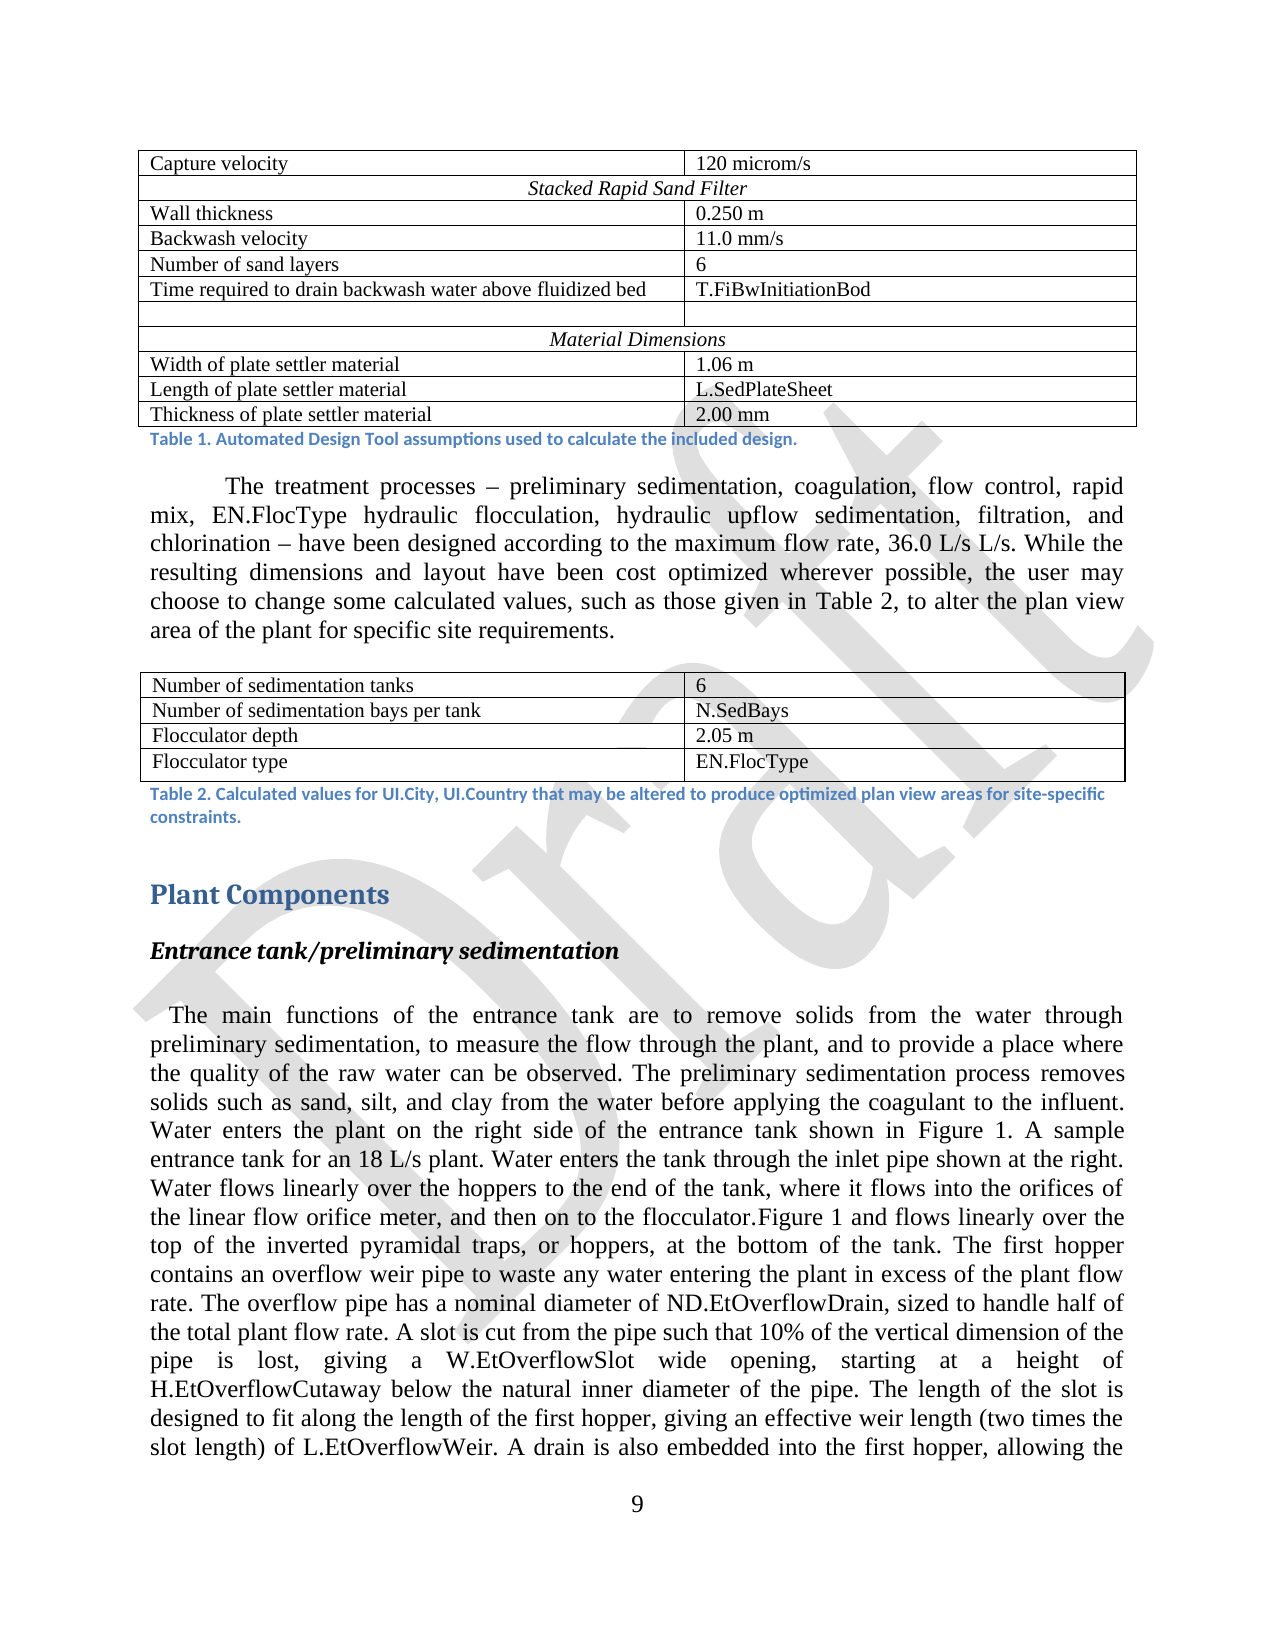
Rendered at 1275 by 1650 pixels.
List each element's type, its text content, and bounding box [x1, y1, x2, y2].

table_cell Thickness of plate settler material [139, 402, 684, 426]
table_cell Width of plate settler material [139, 352, 684, 376]
table_cell Backwash velocity [139, 226, 684, 250]
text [150, 1000, 1125, 1460]
table_cell T.FiBwInitiationBod [685, 277, 1136, 301]
table_cell 120 microm/s [685, 151, 1136, 175]
table_cell 1.06 m [685, 352, 1136, 376]
table_header 6 [685, 673, 1124, 697]
text Table 2. Calculated values for UI.City, UI.Country that may be altered to produce optimized plan view areas for site-specific constraints. [150, 782, 1125, 828]
table_cell 11.0 mm/s [685, 226, 1136, 250]
table_cell 0.250 m [685, 201, 1136, 225]
text The treatment processes – preliminary sedimentation, coagulation, flow control, rapid mix, EN.FlocType hydraulic flocculation, hydraulic upflow sedimentation, filtration, and chlorination – have been designed according to the maximum flow rate, 36.0 L/s L/s. While the resulting dimensions and layout have been cost optimized wherever possible, the user may choose to change some calculated values, such as those given in Table 2, to alter the plan view area of the plant for specific site requirements. [150, 471, 1125, 643]
table_cell Length of plate settler material [139, 377, 684, 401]
table_header Number of sedimentation tanks [141, 673, 684, 697]
table_cell 6 [685, 251, 1136, 276]
table_cell N.SedBays [685, 698, 1124, 722]
table_cell Stacked Rapid Sand Filter [139, 176, 1136, 200]
table_cell L.SedPlateSheet [685, 377, 1136, 401]
table_cell Wall thickness [139, 201, 684, 225]
table_cell 2.00 mm [685, 402, 1136, 426]
text Table 1. Automated Design Tool assumptions used to calculate the included design. [150, 427, 1125, 450]
subtitle Entrance tank/preliminary sedimentation [150, 937, 1125, 965]
table_cell Capture velocity [139, 151, 684, 175]
table_cell Material Dimensions [139, 327, 1136, 351]
table_cell Time required to drain backwash water above fluidized bed [139, 277, 684, 301]
table_cell 2.05 m [685, 724, 1124, 747]
table_cell [685, 302, 1136, 326]
table_cell Flocculator depth [141, 724, 684, 747]
subtitle Plant Components [150, 878, 1125, 912]
table_cell [139, 302, 684, 326]
table_cell Number of sand layers [139, 251, 684, 276]
table_cell EN.FlocType [685, 749, 1124, 781]
table_cell Flocculator type [141, 749, 684, 781]
table_cell Number of sedimentation bays per tank [141, 698, 684, 722]
